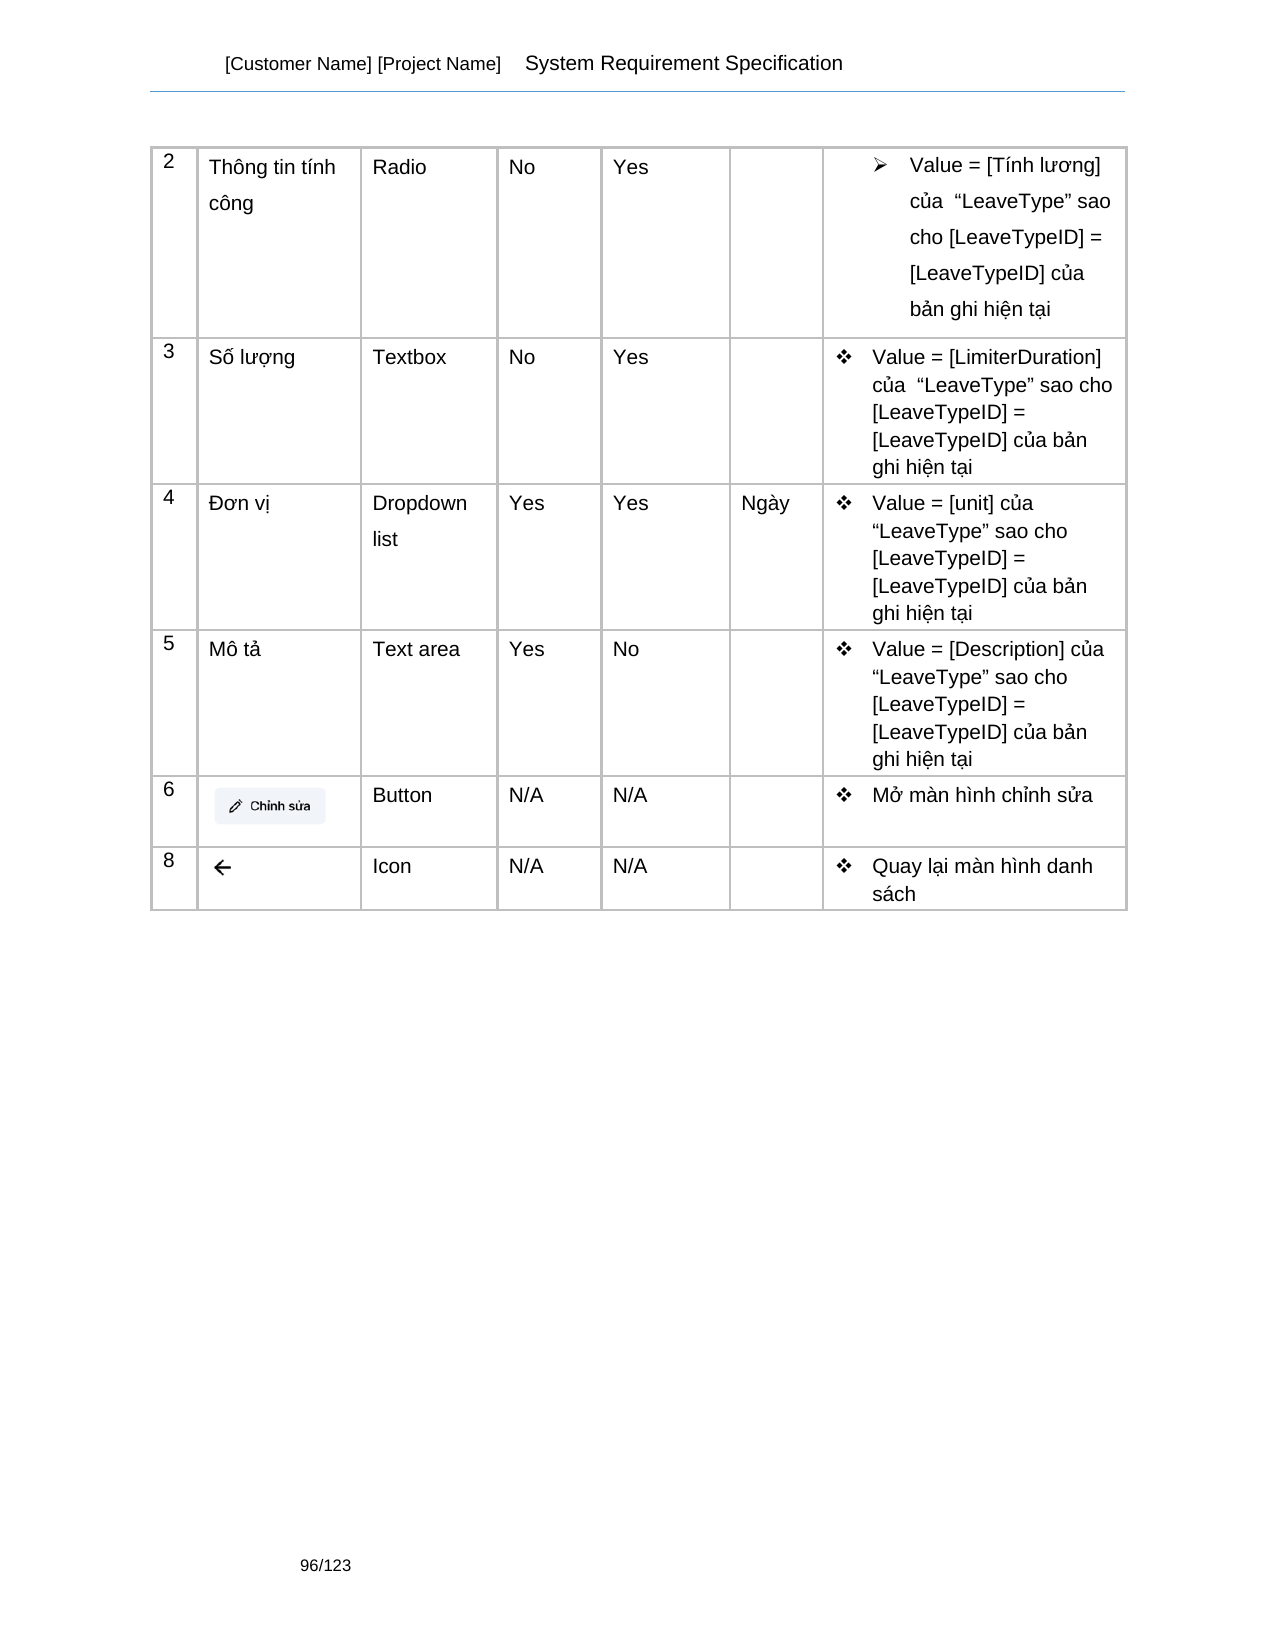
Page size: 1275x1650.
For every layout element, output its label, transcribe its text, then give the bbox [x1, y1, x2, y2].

table_cell N/A [603, 777, 729, 846]
table_cell Số lượng [199, 339, 360, 483]
table_cell Mô tả [199, 631, 360, 774]
table_cell Textbox [362, 339, 496, 483]
table_cell N/A [499, 848, 600, 909]
table_cell Text area [362, 631, 496, 774]
table_cell Quay lại màn hình danh sách [824, 848, 1125, 909]
table_cell 5 [153, 631, 196, 774]
table_cell [731, 149, 822, 337]
table_cell Button [362, 777, 496, 846]
table_cell N/A [603, 848, 729, 909]
table_cell 2 [153, 149, 196, 337]
table_cell Thông tin tính công [199, 149, 360, 337]
table_cell 6 [153, 777, 196, 846]
table_cell Radio [362, 149, 496, 337]
table_cell Yes [499, 631, 600, 774]
table_cell [199, 777, 360, 846]
table_cell No [499, 339, 600, 483]
table_cell Yes [603, 485, 729, 628]
table_cell 3 [153, 339, 196, 483]
table_cell No [603, 631, 729, 774]
picture [208, 853, 235, 882]
table_cell Mở màn hình chỉnh sửa [824, 777, 1125, 846]
table_cell Yes [603, 149, 729, 337]
table_cell Dropdown list [362, 485, 496, 628]
table_cell 4 [153, 485, 196, 628]
table_cell Value = [LimiterDuration] của “LeaveType” sao cho [LeaveTypeID] = [LeaveTypeID] của bản ghi hiện tại [824, 339, 1125, 483]
table_cell 8 [153, 848, 196, 909]
table_cell [199, 848, 360, 909]
table_cell Icon [362, 848, 496, 909]
table_cell [731, 848, 822, 909]
table_cell [731, 339, 822, 483]
table_cell Đơn vị [199, 485, 360, 628]
table_cell [731, 631, 822, 774]
table_cell No [499, 149, 600, 337]
table_cell Yes [603, 339, 729, 483]
table_cell Value = [Description] của “LeaveType” sao cho [LeaveTypeID] = [LeaveTypeID] của bản ghi hiện tại [824, 631, 1125, 774]
table_cell [731, 777, 822, 846]
table_cell Yes [499, 485, 600, 628]
table_cell Value = [Tính lương] của “LeaveType” sao cho [LeaveTypeID] = [LeaveTypeID] của bản ghi hiện tại [824, 149, 1125, 337]
picture [208, 782, 329, 834]
table_cell N/A [499, 777, 600, 846]
table_cell Ngày [731, 485, 822, 628]
table_cell Value = [unit] của “LeaveType” sao cho [LeaveTypeID] = [LeaveTypeID] của bản ghi hiện tại [824, 485, 1125, 628]
